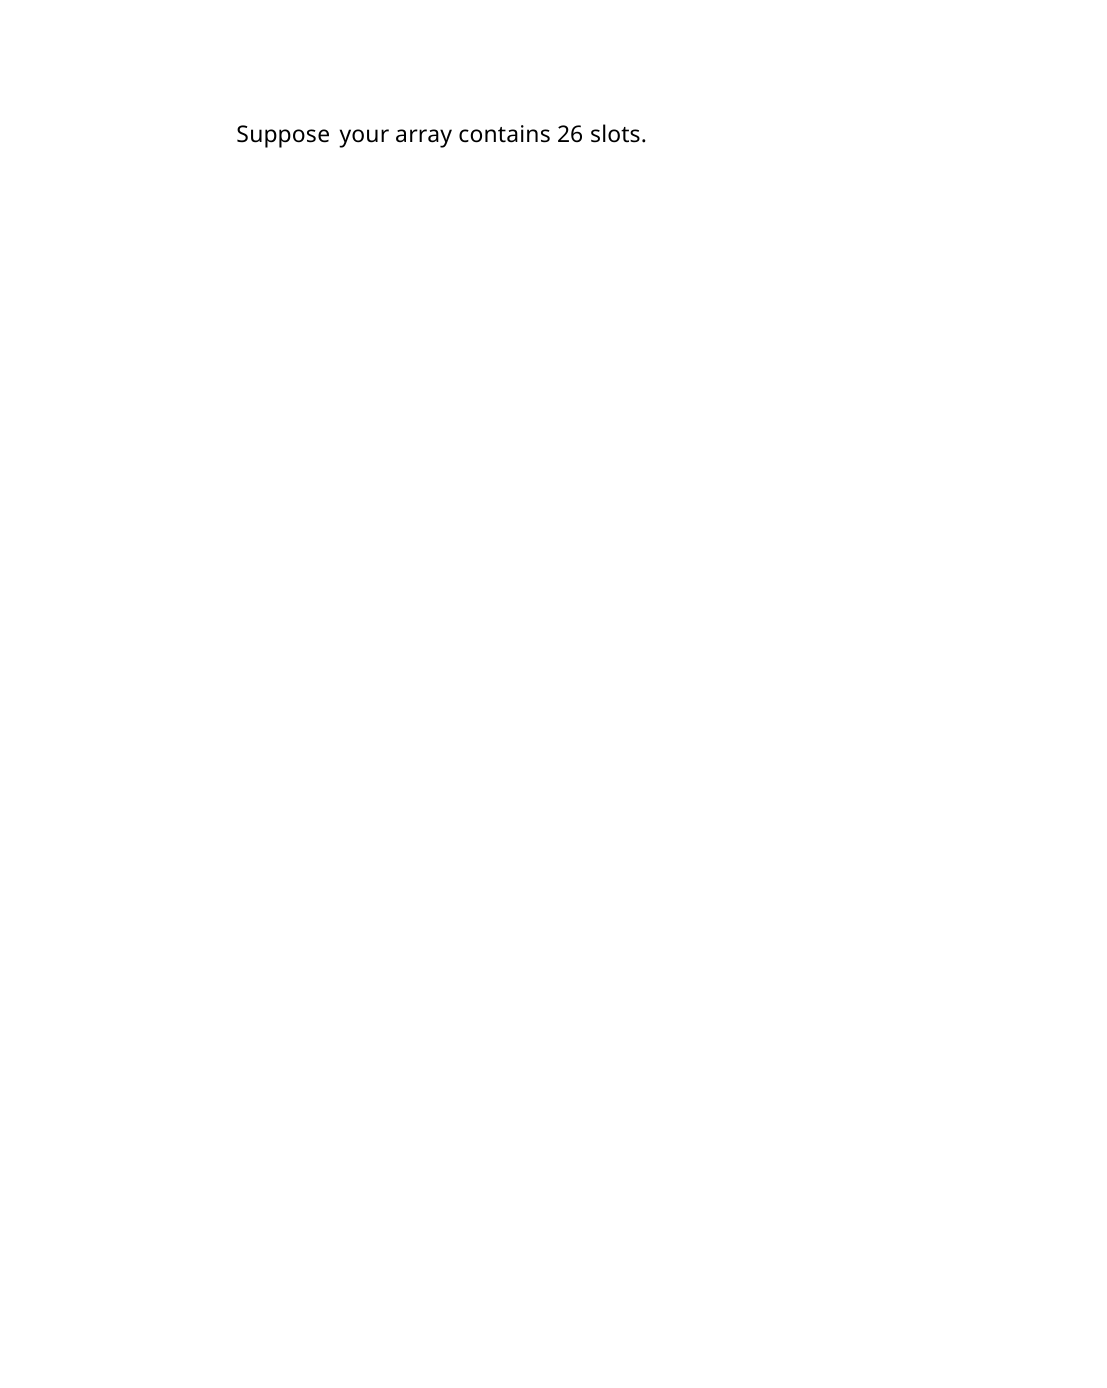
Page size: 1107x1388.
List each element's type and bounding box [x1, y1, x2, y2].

text [236, 118, 855, 149]
